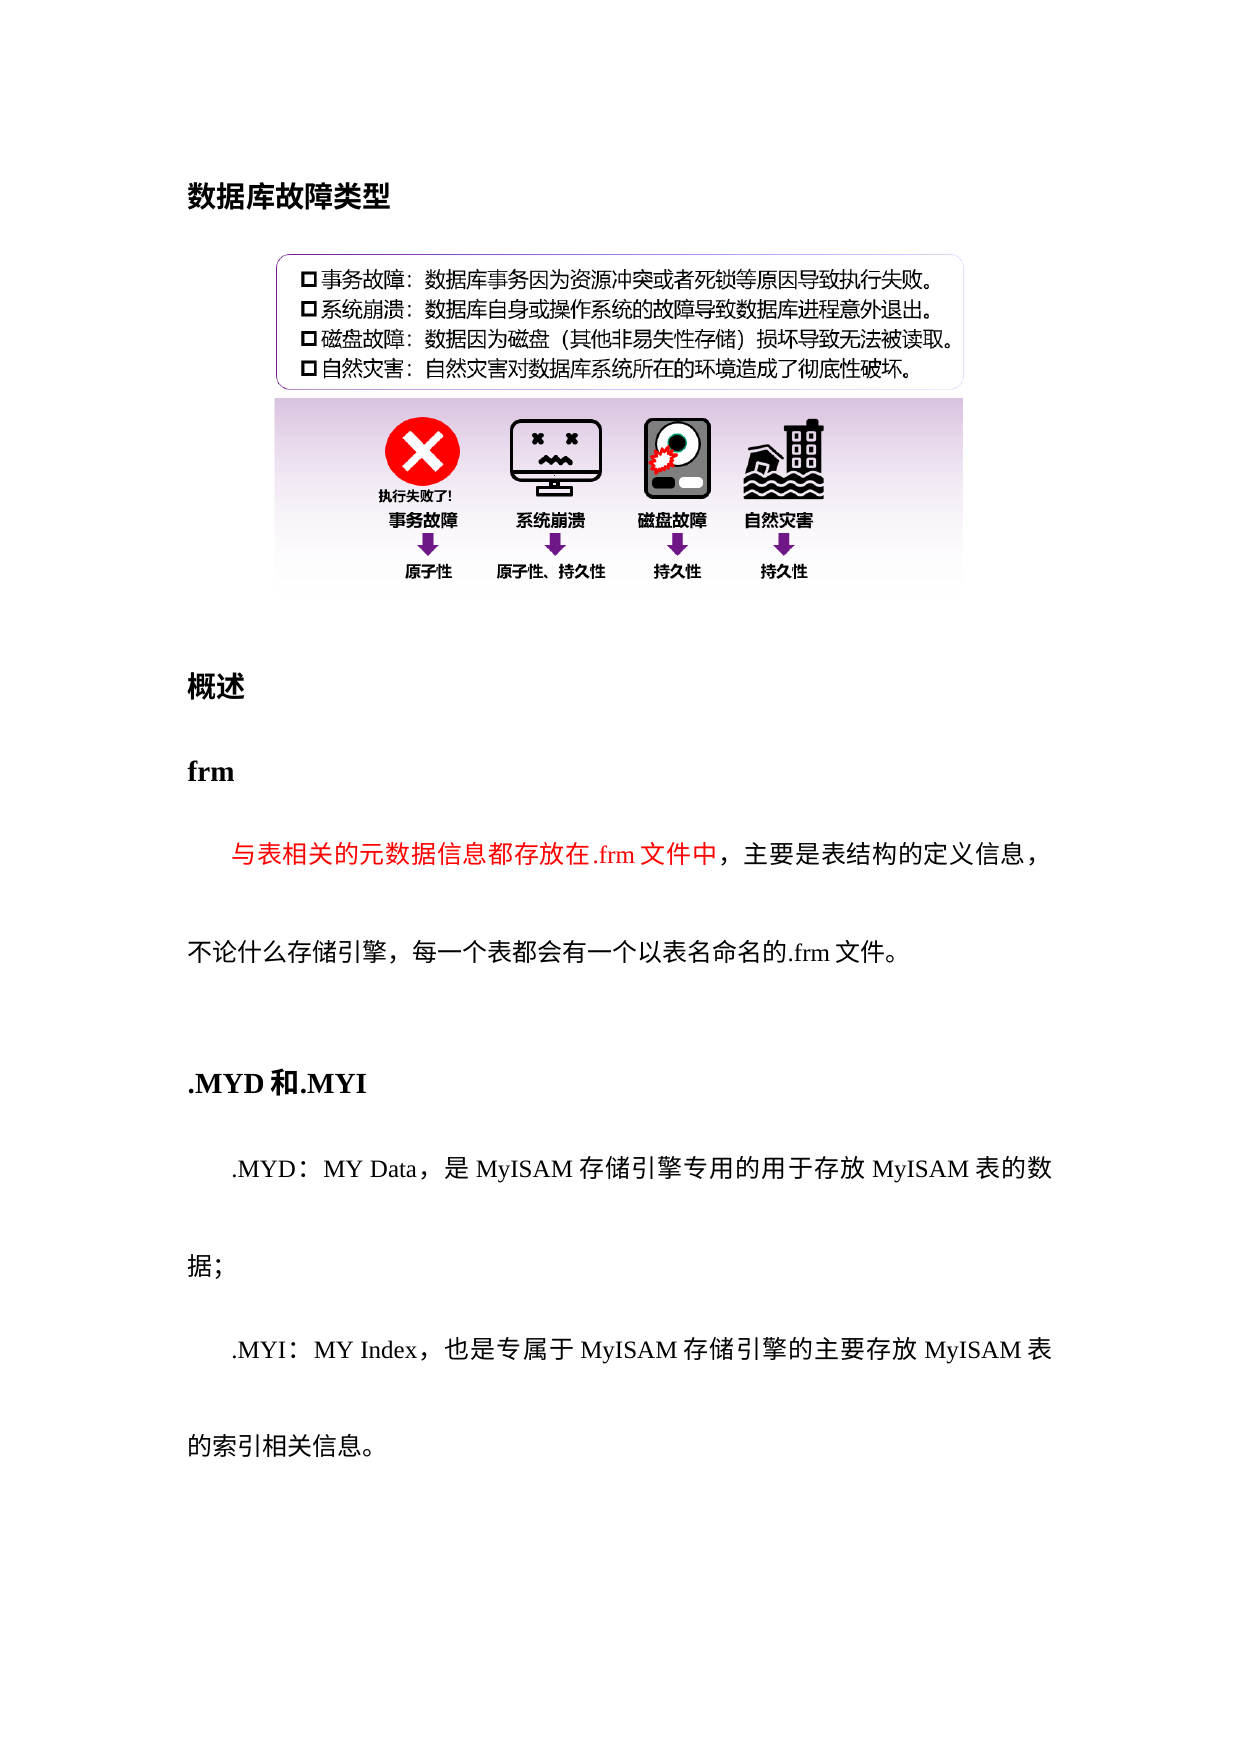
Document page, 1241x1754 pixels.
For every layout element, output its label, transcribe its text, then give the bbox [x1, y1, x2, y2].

text .MYD：MY Data，是MyISAM存储引擎专用的用于存放MyISAM表的数据； [187, 1134, 1053, 1297]
subtitle frm [187, 739, 1053, 804]
picture [267, 248, 973, 609]
subtitle .MYD和.MYI [187, 1048, 1053, 1113]
subtitle 概述 [187, 652, 1053, 717]
subtitle 数据库故障类型 [187, 162, 1053, 227]
text 与表相关的元数据信息都存放在.frm文件中，主要是表结构的定义信息，不论什么存储引擎，每一个表都会有一个以表名命名的.frm文件。 [187, 820, 1053, 983]
text .MYI：MY Index，也是专属于MyISAM存储引擎的主要存放MyISAM表的索引相关信息。 [187, 1315, 1053, 1477]
